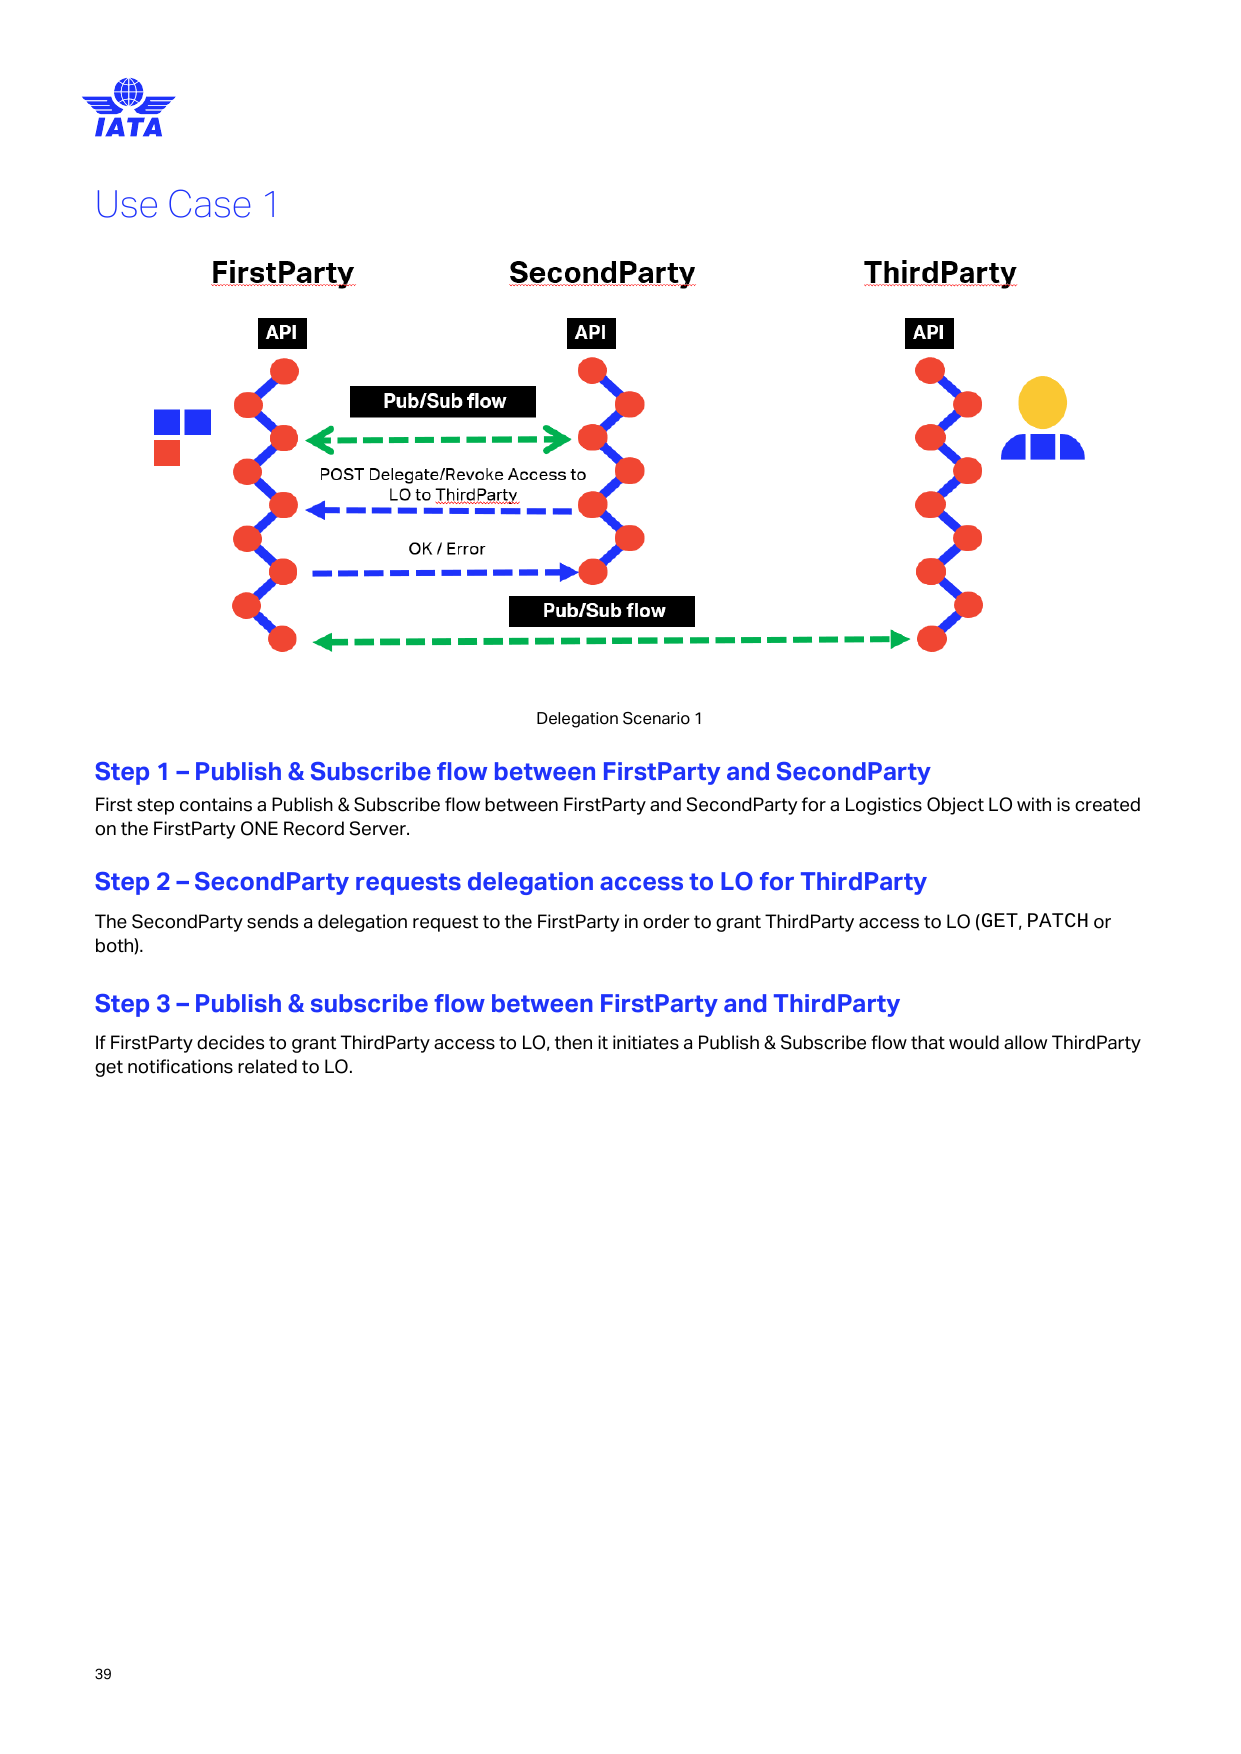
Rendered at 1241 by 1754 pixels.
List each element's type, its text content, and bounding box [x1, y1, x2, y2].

text Delegation Scenario 1 [94, 708, 1146, 729]
subtitle Step 2 – SecondParty requests delegation access to LO for ThirdParty [94, 866, 1146, 897]
subtitle Step 1 – Publish & Subscribe flow between FirstParty and SecondParty [94, 755, 1146, 786]
subtitle Step 3 – Publish & subscribe flow between FirstParty and ThirdParty [94, 987, 1146, 1018]
list First step contains a Publish & Subscribe flow between FirstParty and SecondParty for a Logistics Object LO with is created on the FirstParty ONE Record Server. [94, 793, 1146, 841]
picture [151, 239, 1089, 679]
text The SecondParty sends a delegation request to the FirstParty in order to grant ThirdParty access to LO (GET, PATCH or both). [94, 909, 1146, 958]
subtitle Use Case 1 [94, 180, 1146, 227]
text If FirstParty decides to grant ThirdParty access to LO, then it initiates a Publish & Subscribe flow that would allow ThirdParty get notifications related to LO. [94, 1031, 1146, 1079]
